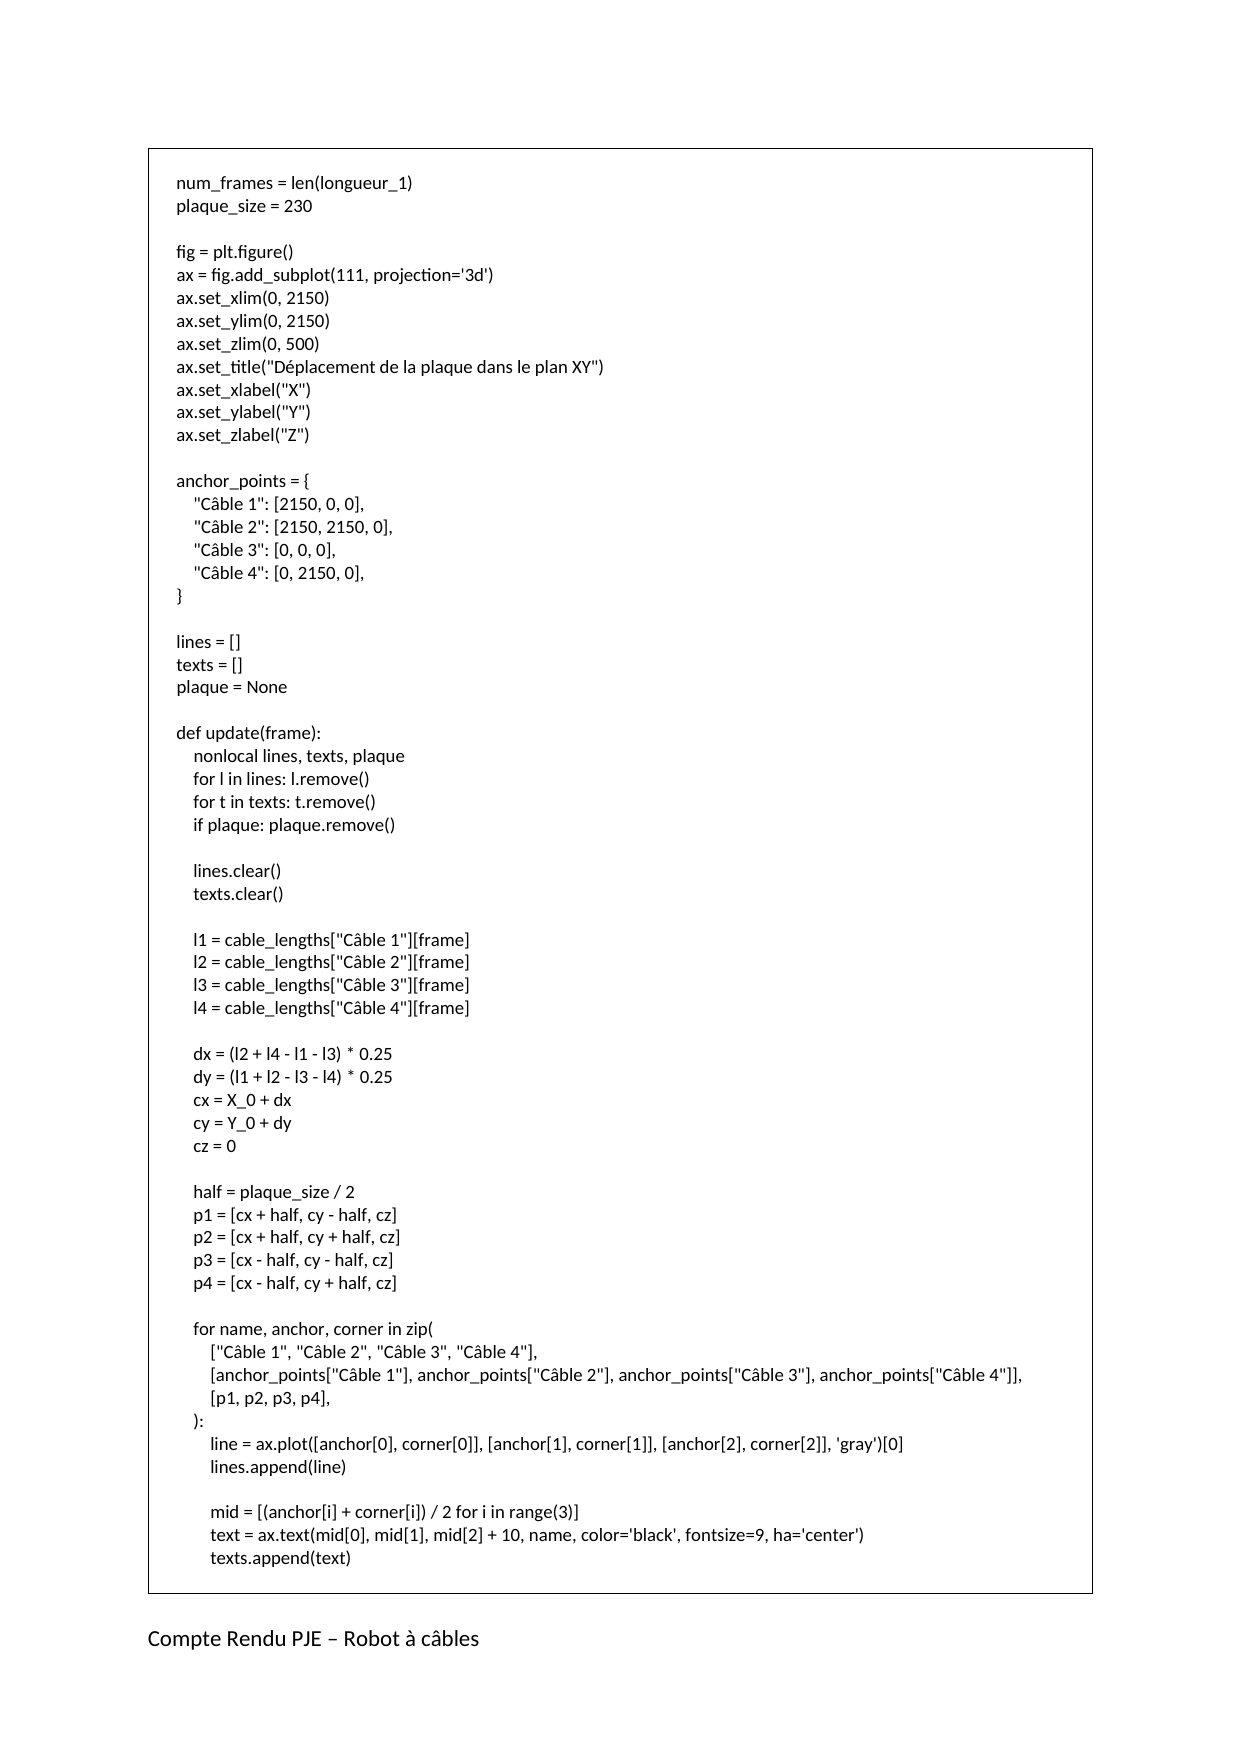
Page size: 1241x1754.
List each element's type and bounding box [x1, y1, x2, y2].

table_header [149, 149, 1092, 1592]
